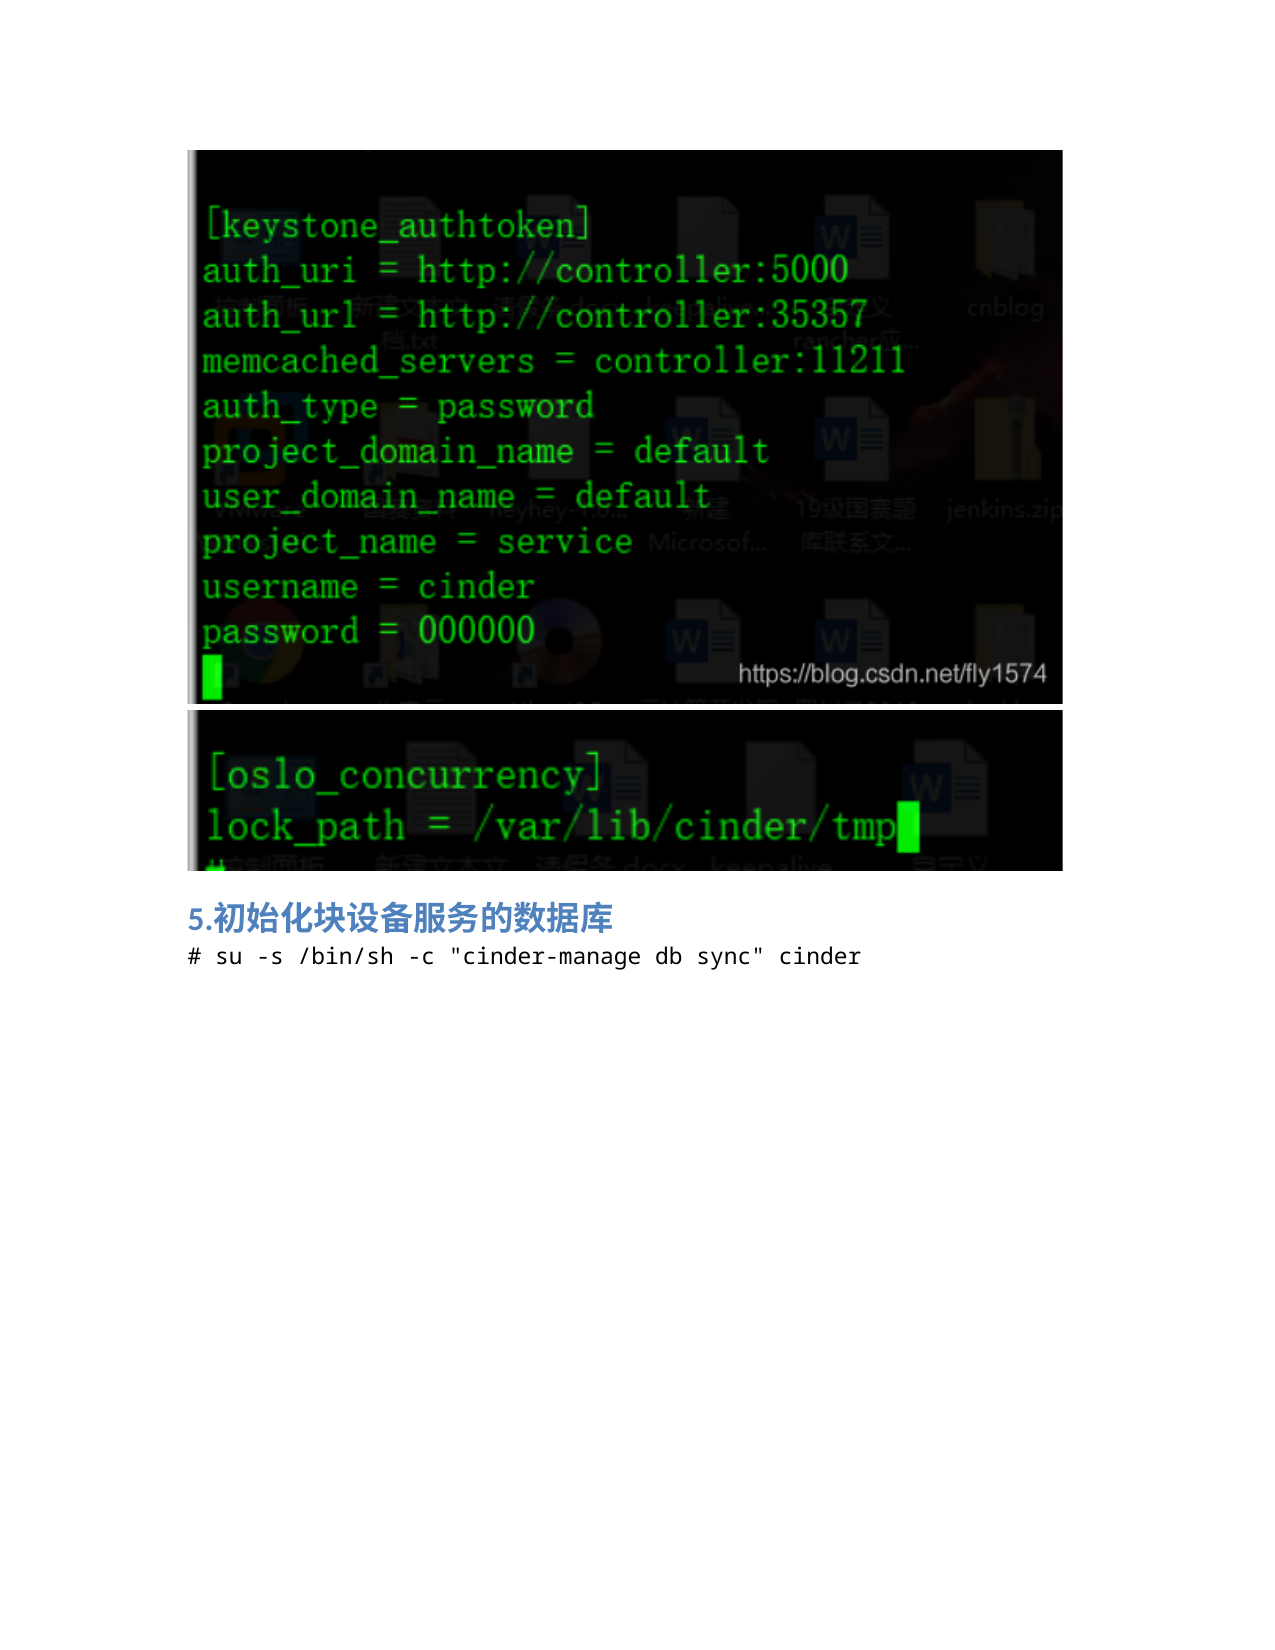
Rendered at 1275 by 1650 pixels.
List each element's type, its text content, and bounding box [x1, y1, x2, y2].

picture [187, 710, 1063, 871]
text # su -s /bin/sh -c "cinder-manage db sync" cinder [187, 940, 1087, 971]
picture [187, 150, 1063, 704]
text 5.初始化块设备服务的数据库 [187, 892, 1087, 940]
